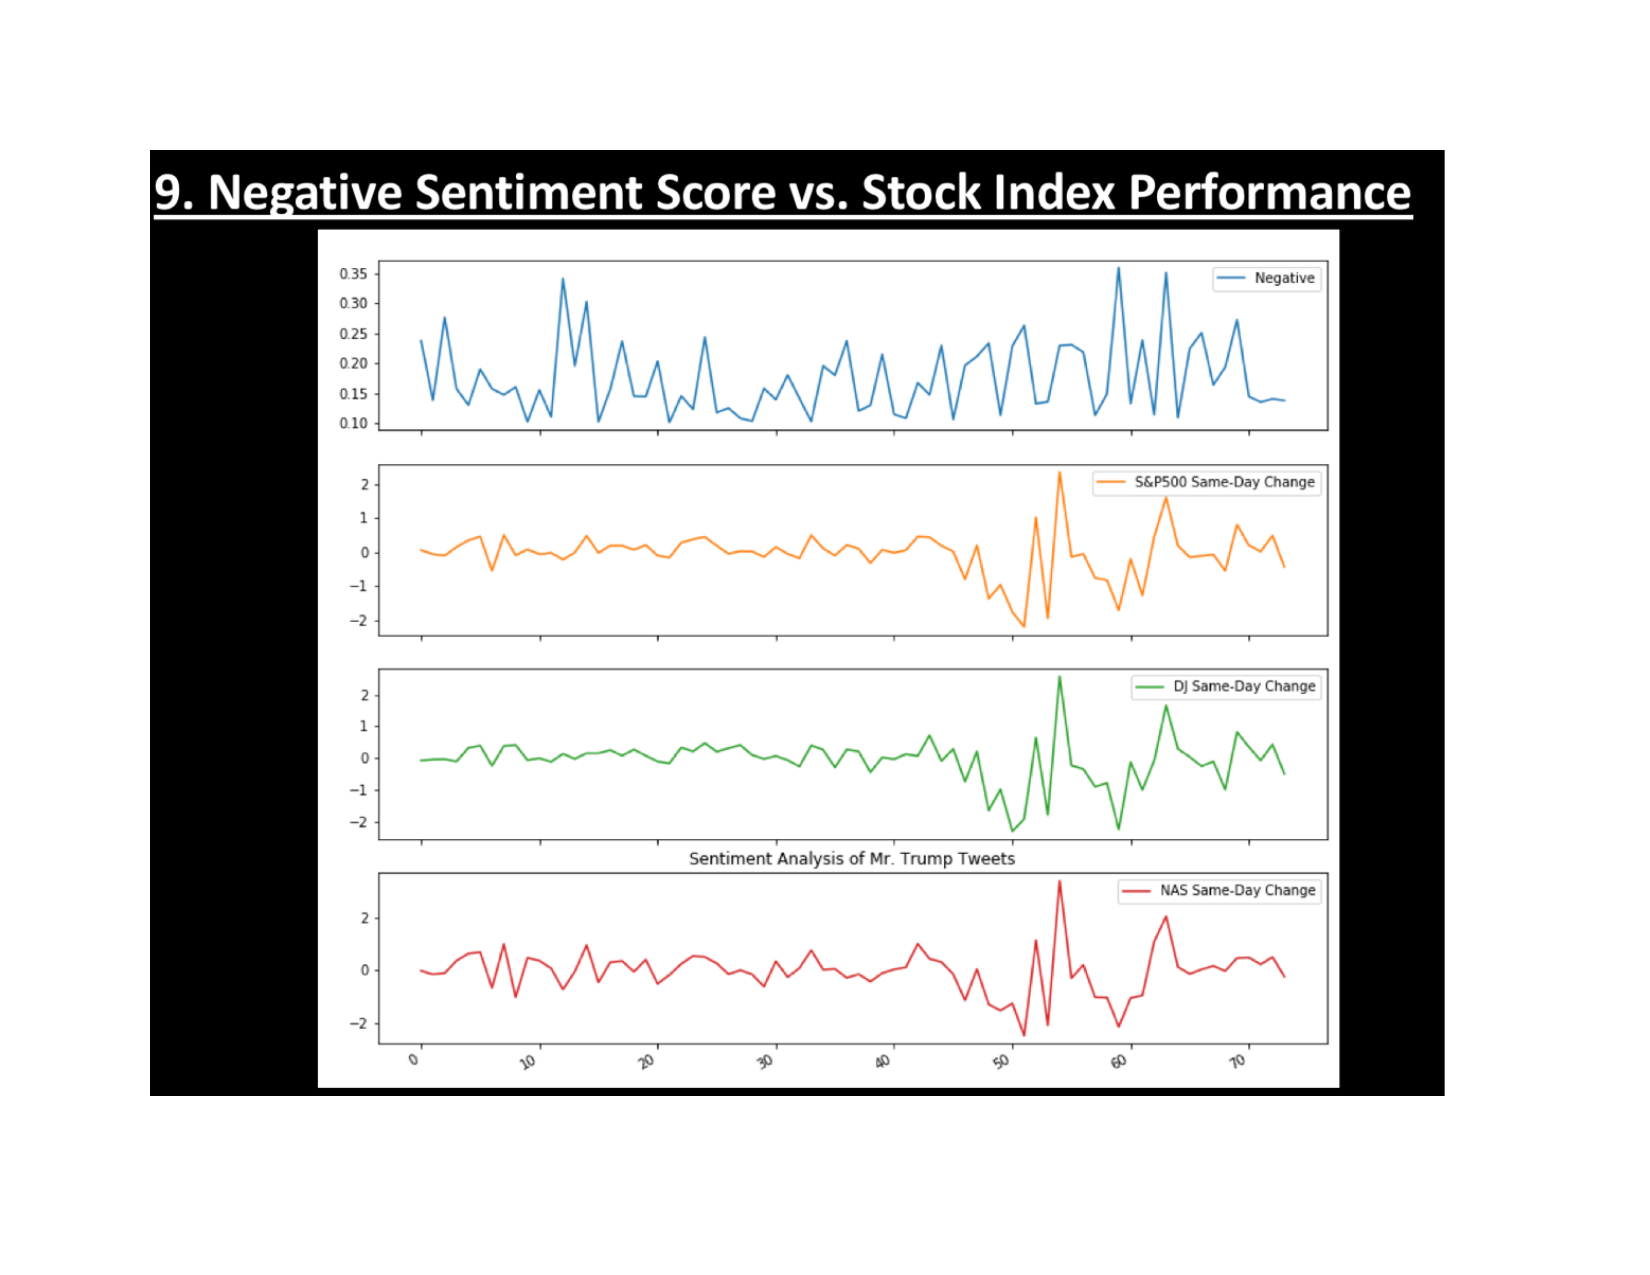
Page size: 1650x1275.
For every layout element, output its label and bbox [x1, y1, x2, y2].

picture [150, 150, 1445, 1096]
